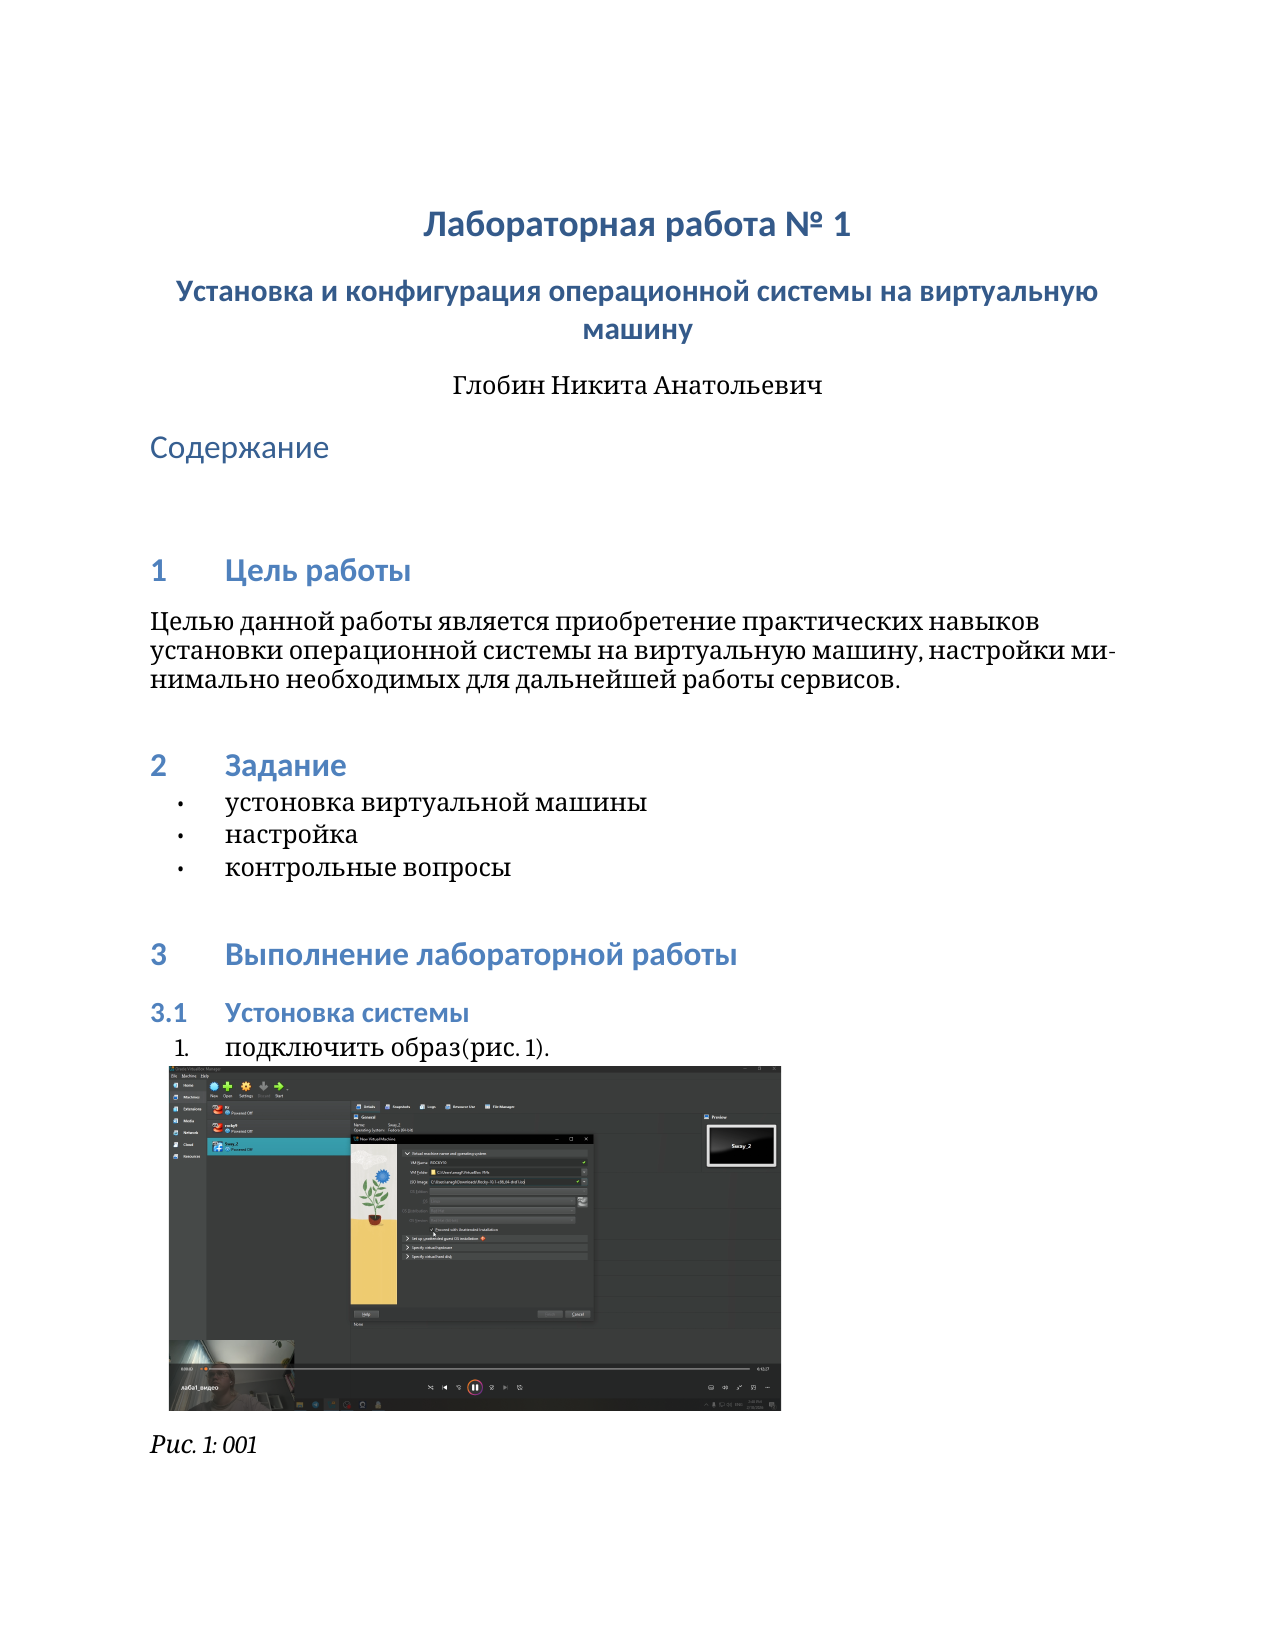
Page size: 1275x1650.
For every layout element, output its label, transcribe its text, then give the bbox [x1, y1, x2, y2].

subtitle Установка и конфигурация операционной системы на виртуальную машину [150, 271, 1125, 347]
list подключить образ(рис. 1). [175, 1033, 1125, 1062]
subtitle 2 Задание [150, 744, 1125, 785]
subtitle 3.1 Устоновка системы [150, 994, 1125, 1030]
list устоновка виртуальной машины [175, 789, 1125, 817]
title Лабораторная работа № 1 [150, 200, 1125, 246]
text Целью данной работы является приобретение практических навыков установки операционной системы на виртуальную машину, настройки ми- нимально необходимых для дальнейшей работы сервисов. [150, 608, 1125, 694]
list контрольные вопросы [175, 854, 1125, 882]
text Глобин Никита Анатольевич [150, 372, 1125, 401]
list настройка [175, 821, 1125, 850]
picture [168, 1066, 782, 1411]
text Рис. 1: 001 [150, 1431, 1125, 1460]
subtitle 1 Цель работы [150, 548, 1125, 589]
subtitle 3 Выполнение лабораторной работы [150, 932, 1125, 973]
